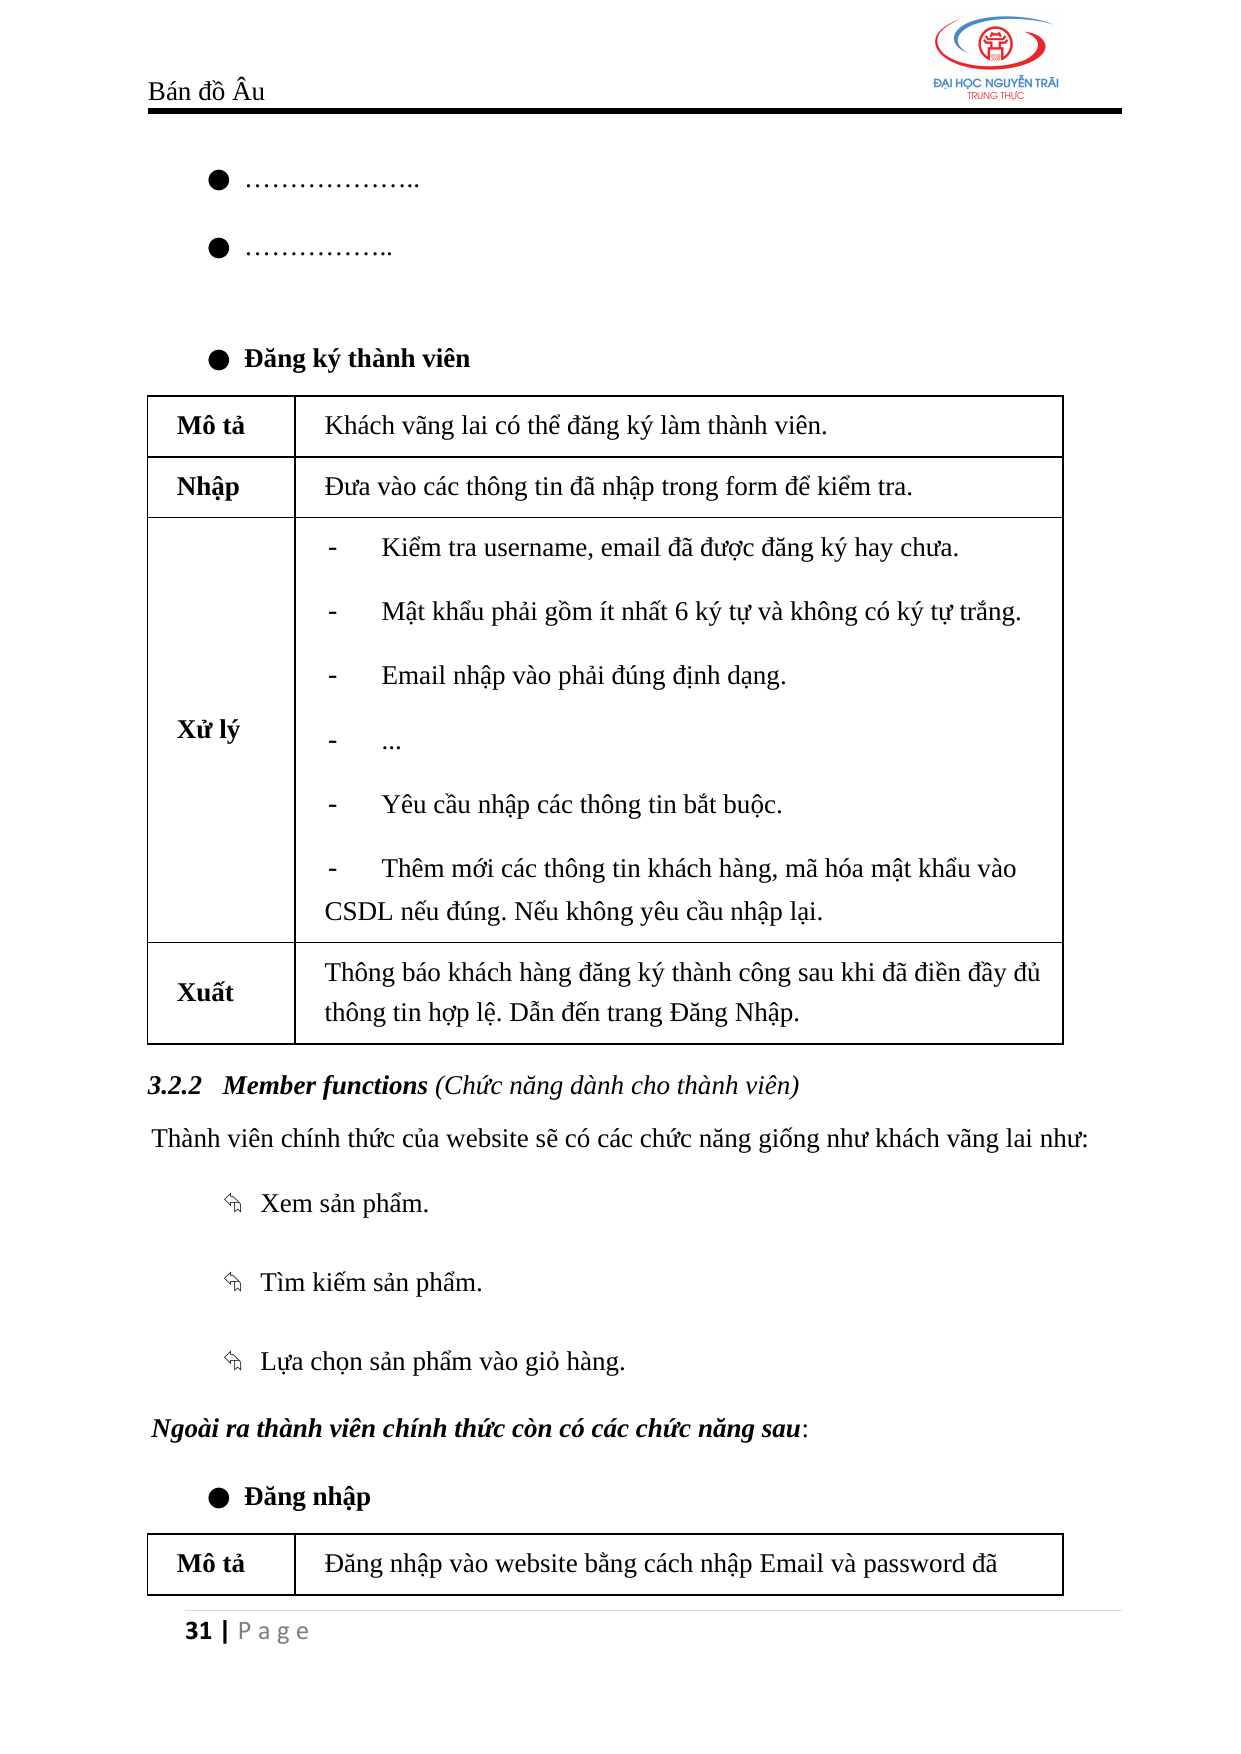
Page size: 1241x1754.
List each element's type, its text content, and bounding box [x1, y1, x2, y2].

table_header Khách vãng lai có thể đăng ký làm thành viên. [296, 397, 1062, 456]
table_header Mô tả [148, 1535, 294, 1594]
table_cell Xuất [148, 943, 294, 1043]
list Member functions (Chức năng dành cho thành viên) [148, 1069, 1122, 1101]
list Xem sản phẩm. [223, 1175, 1122, 1226]
list Tìm kiếm sản phẩm. [223, 1254, 1122, 1306]
picture [926, 11, 1065, 104]
text Ngoài ra thành viên chính thức còn có các chức năng sau: [151, 1412, 1122, 1443]
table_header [296, 1535, 1062, 1594]
list …………….. [207, 216, 1122, 271]
list Đăng ký thành viên [207, 327, 1122, 383]
list Lựa chọn sản phẩm vào giỏ hàng. [223, 1333, 1122, 1384]
table_cell Kiểm tra username, email đã được đăng ký hay chưa. Mật khẩu phải gồm ít nhất 6 ký tự và không có ký tự trắng. Email nhập vào phải đúng định dạng. ... Yêu cầu nhập các thông tin bắt buộc. Thêm mới các thông tin khách hàng, mã hóa mật khẩu vào CSDL nếu đúng. Nếu không yêu cầu nhập lại. [296, 518, 1062, 942]
table_cell Xử lý [148, 518, 294, 942]
table_cell Đưa vào các thông tin đã nhập trong form để kiểm tra. [296, 458, 1062, 517]
text Thành viên chính thức của website sẽ có các chức năng giống như khách vãng lai như: [151, 1122, 1122, 1153]
table_header Mô tả [148, 397, 294, 456]
table_cell Nhập [148, 458, 294, 517]
list Đăng nhập [207, 1465, 1122, 1521]
table_cell Thông báo khách hàng đăng ký thành công sau khi đã điền đầy đủ thông tin hợp lệ. Dẫn đến trang Đăng Nhập. [296, 943, 1062, 1043]
list ……………….. [207, 148, 1122, 203]
